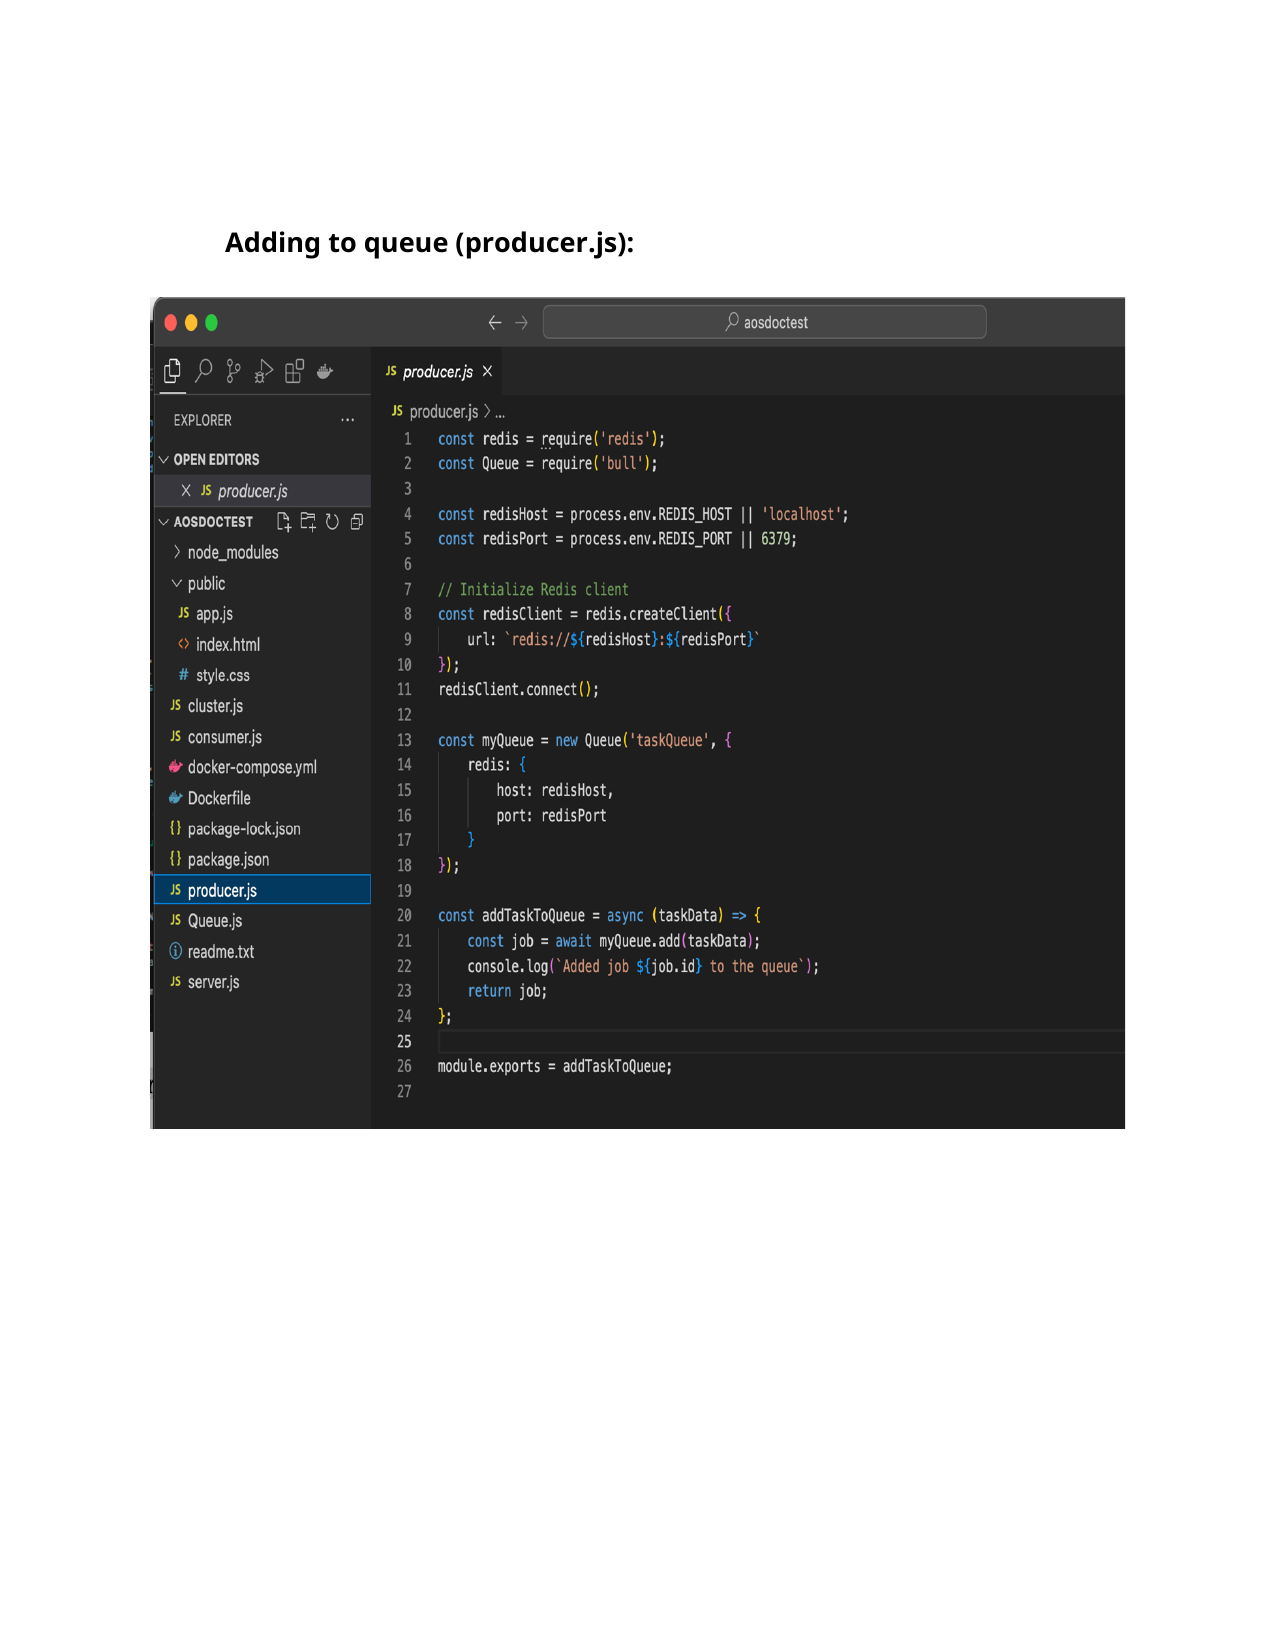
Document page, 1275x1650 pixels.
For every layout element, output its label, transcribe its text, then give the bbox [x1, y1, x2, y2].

text Adding to queue (producer.js): [150, 224, 1125, 261]
picture [150, 297, 1125, 1129]
